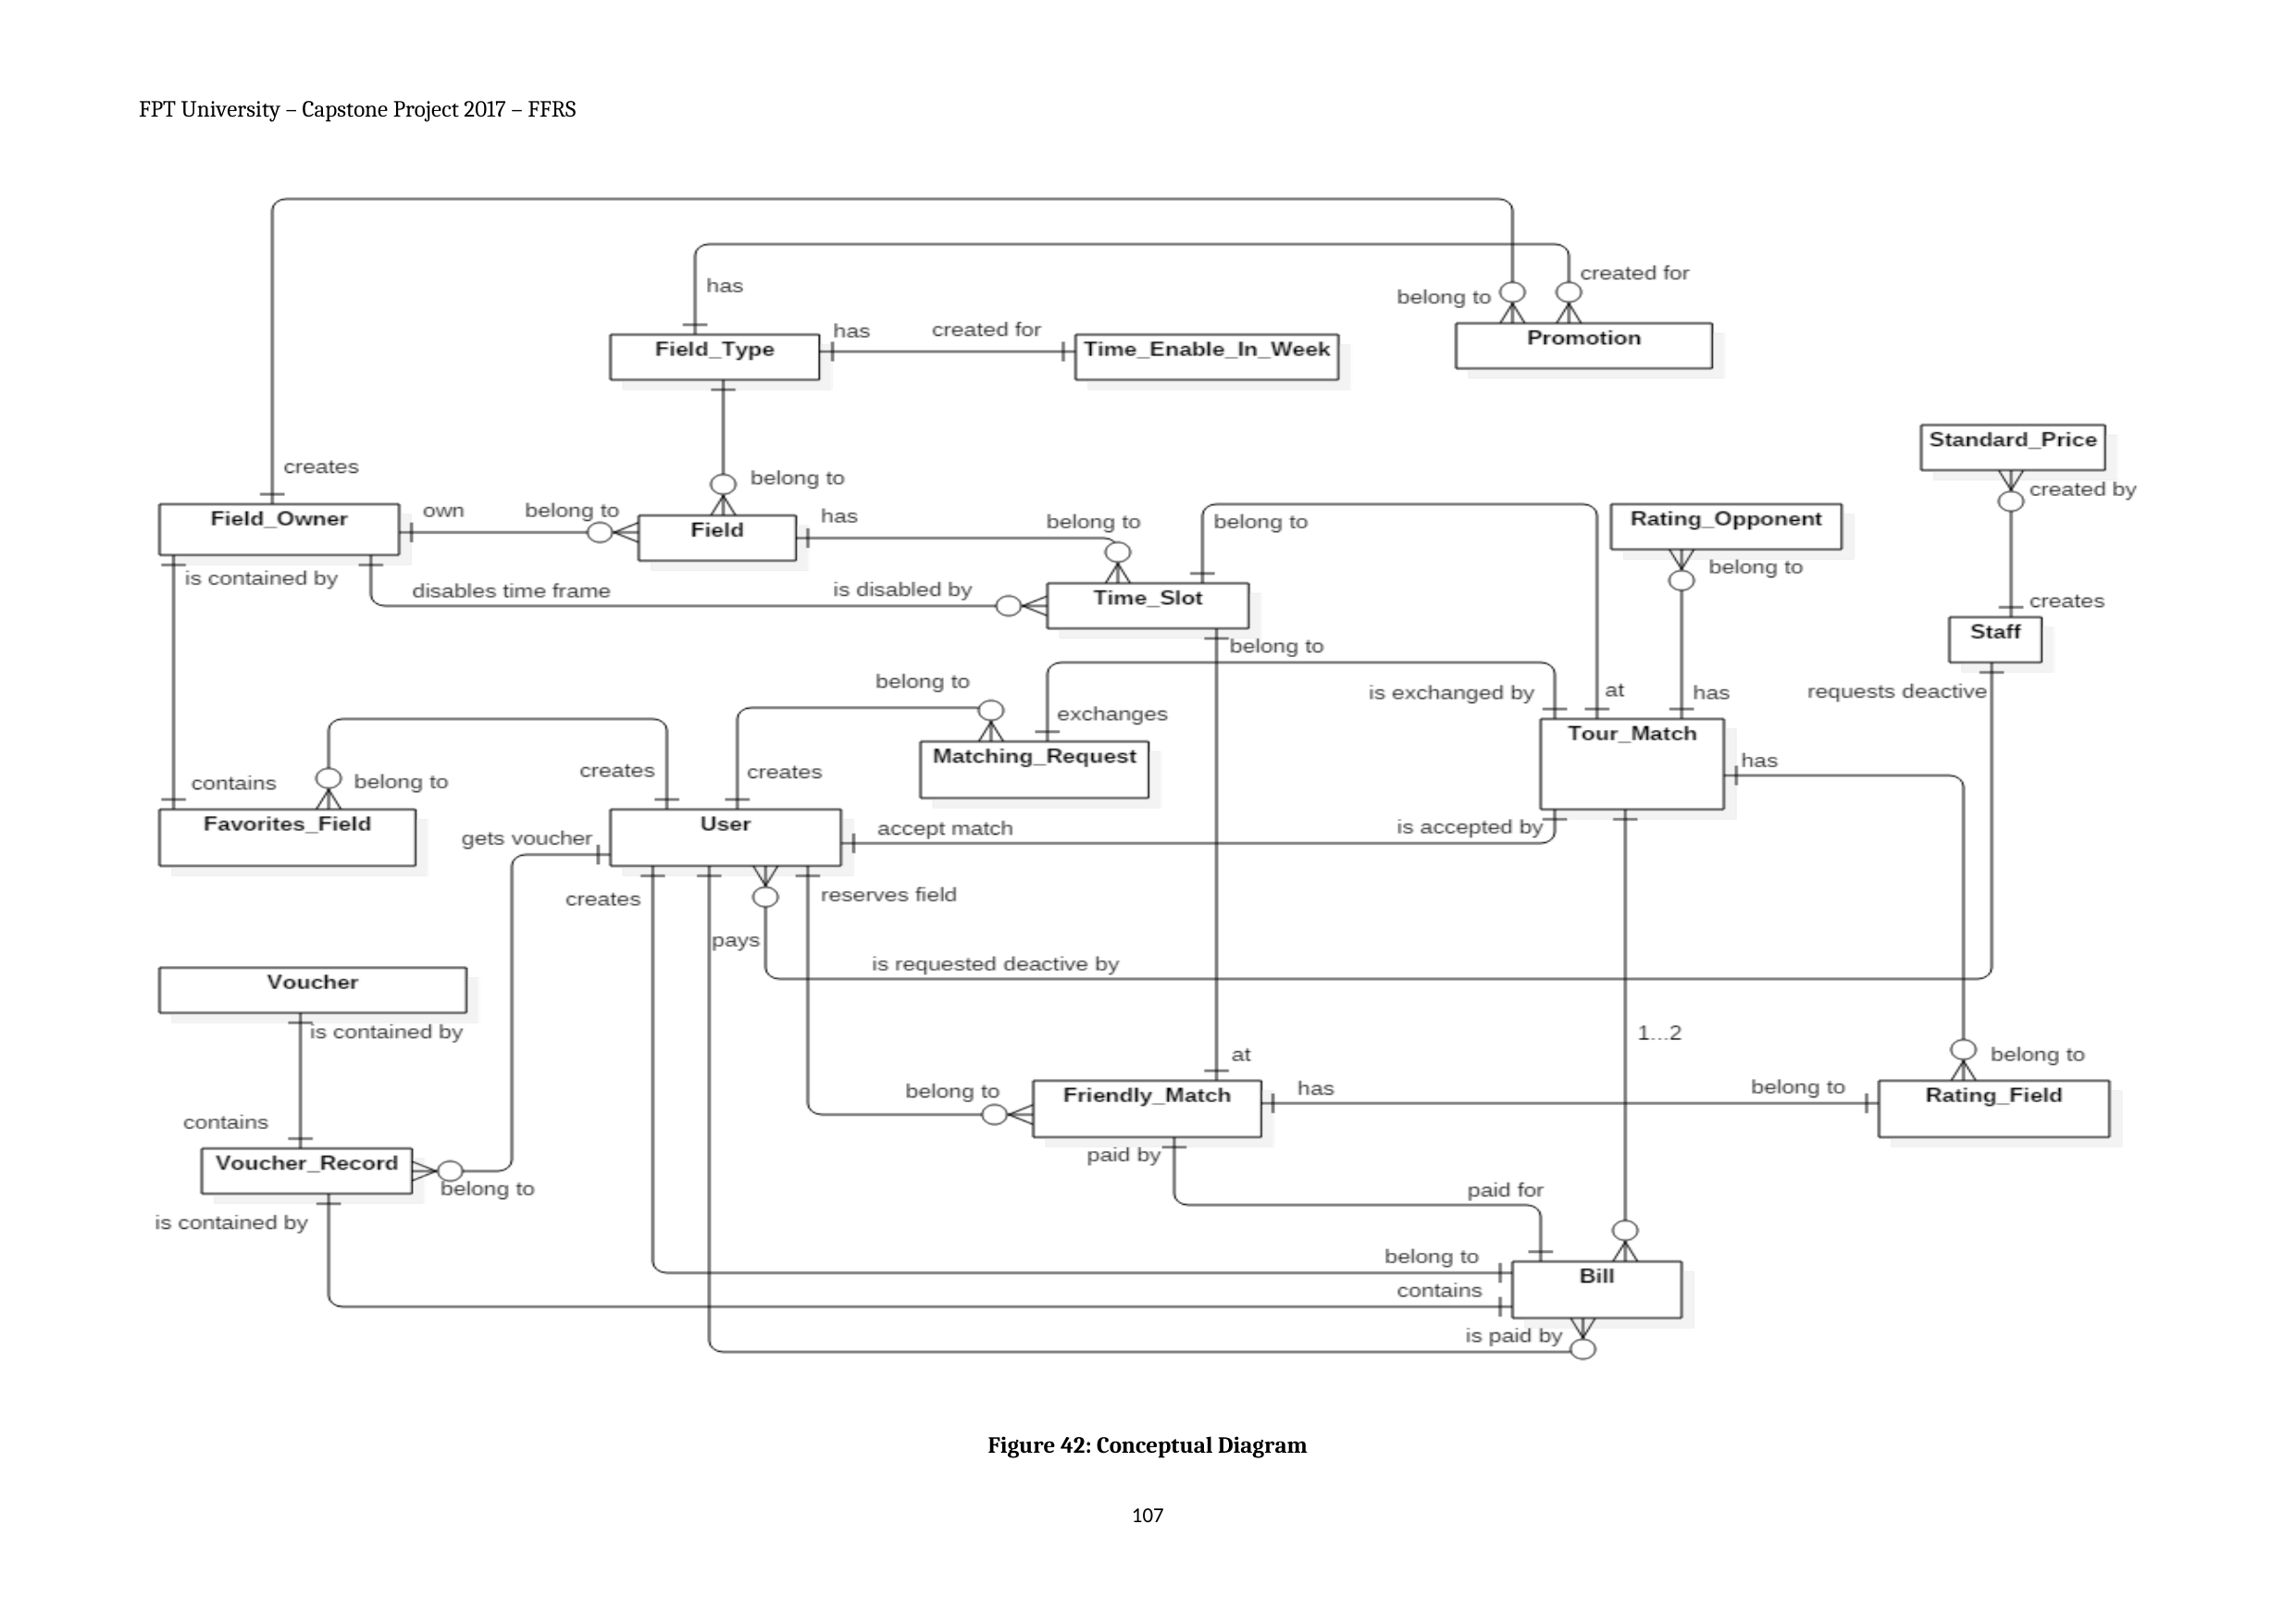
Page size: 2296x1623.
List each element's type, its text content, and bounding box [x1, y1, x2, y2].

picture [139, 186, 2205, 1410]
text Figure 42: Conceptual Diagram [139, 1432, 2156, 1459]
